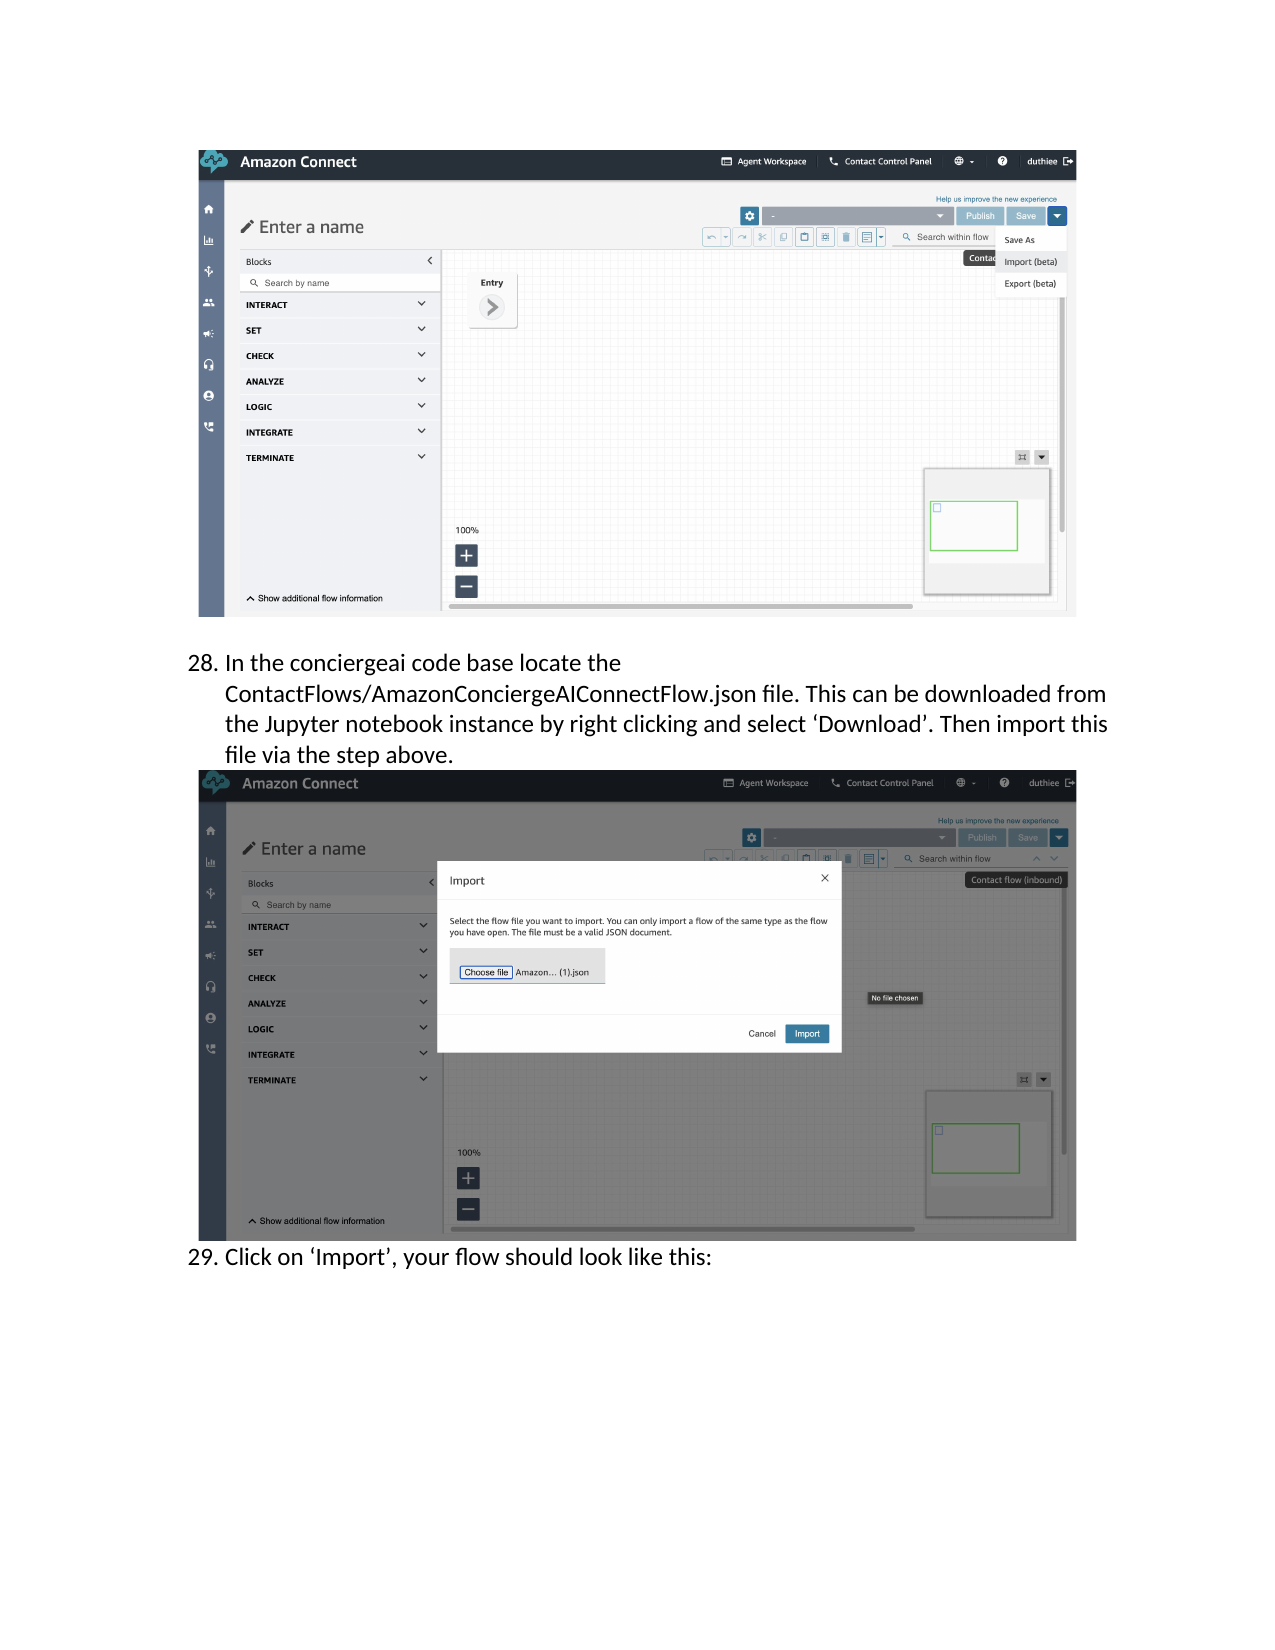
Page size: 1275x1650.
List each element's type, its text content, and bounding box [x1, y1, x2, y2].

picture [198, 770, 1077, 1241]
picture [198, 150, 1077, 617]
list Click on ‘Import’, your flow should look like this: [187, 1188, 1125, 1271]
list In the conciergeai code base locate the ContactFlows/AmazonConciergeAIConnectFlow.json file. This can be downloaded from the Jupyter notebook instance by right clicking and select ‘Download’. Then import this file via the step above. [187, 647, 1125, 769]
